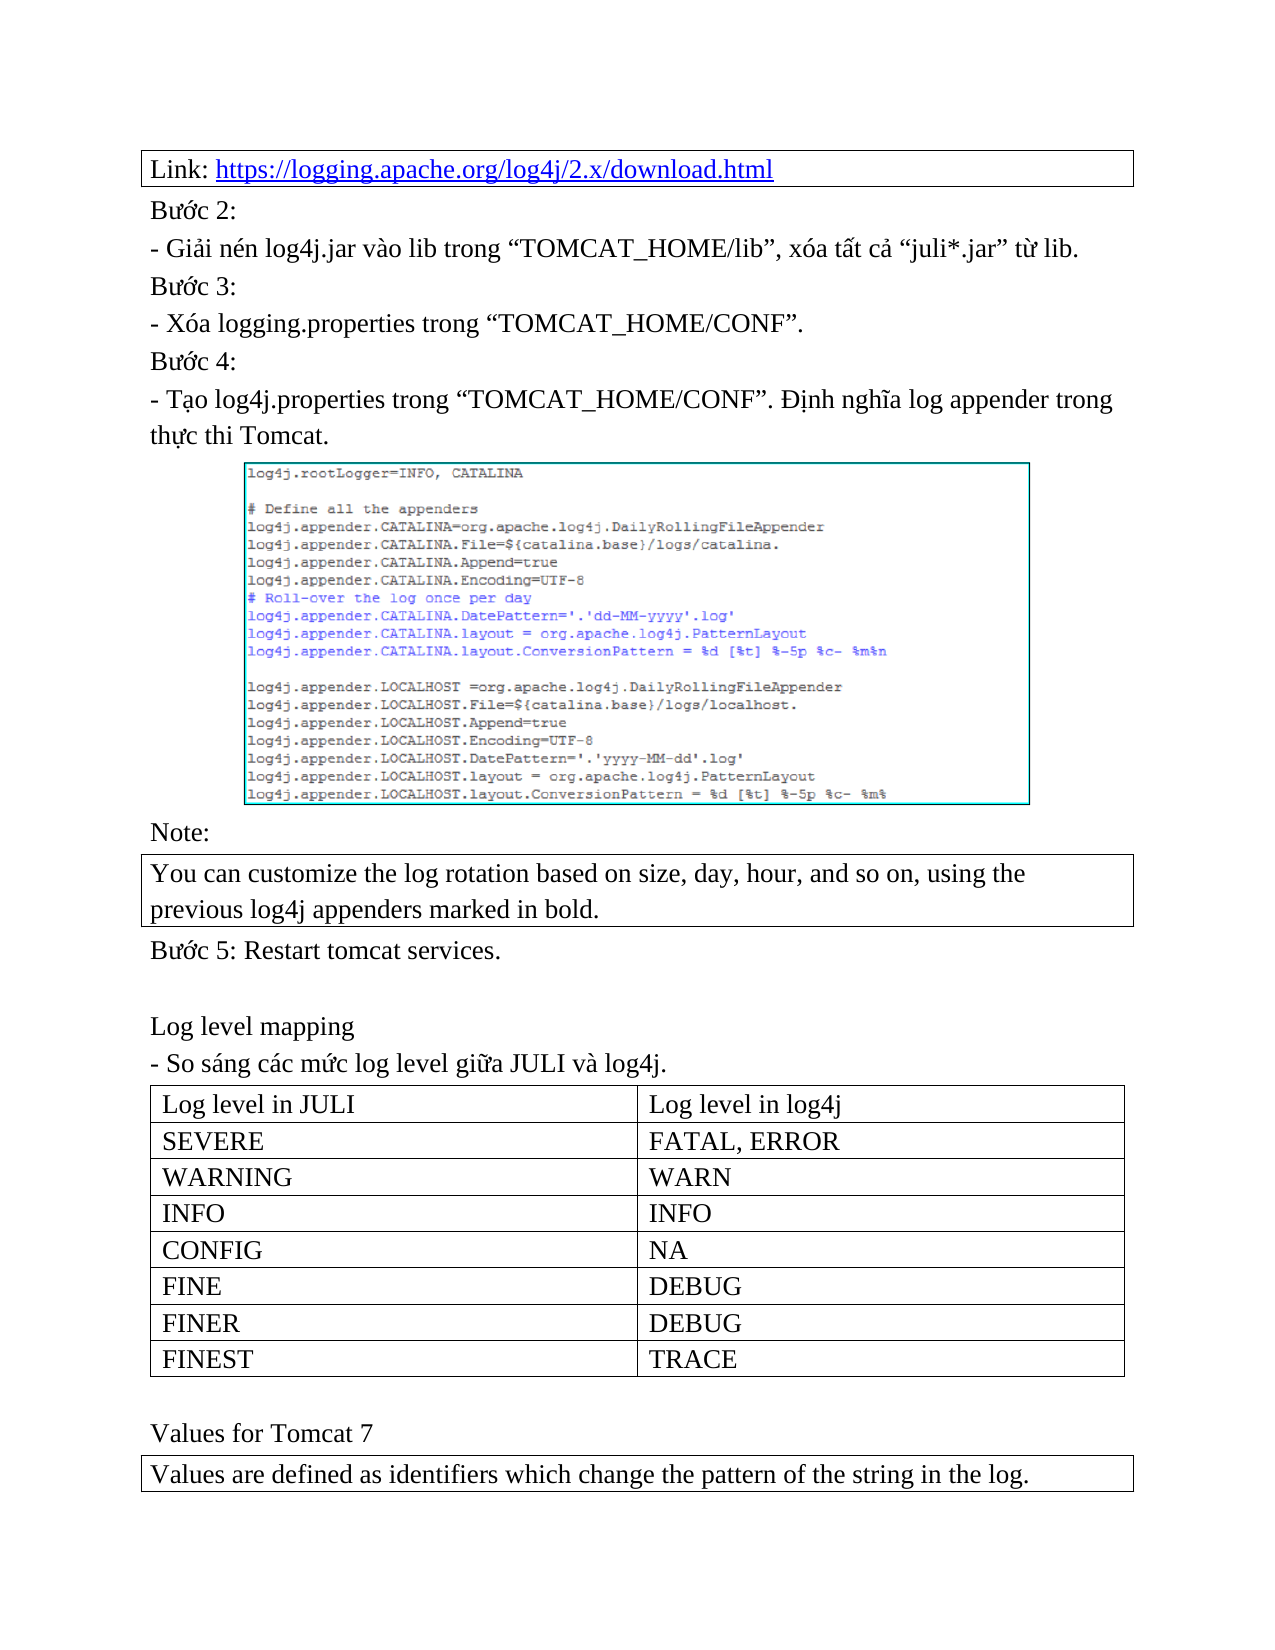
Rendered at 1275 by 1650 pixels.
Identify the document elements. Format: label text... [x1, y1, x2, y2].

table_cell DEBUG [638, 1268, 1124, 1303]
text Values are defined as identifiers which change the pattern of the string in the log. [142, 1456, 1133, 1491]
table_cell WARN [638, 1159, 1124, 1194]
table_cell WARNING [151, 1159, 637, 1194]
text Values for Tomcat 7 [150, 1417, 1125, 1448]
table_cell INFO [151, 1196, 637, 1231]
text - So sáng các mức log level giữa JULI và log4j. [150, 1048, 1125, 1079]
table_header Log level in log4j [638, 1086, 1124, 1122]
table_cell FINE [151, 1268, 637, 1303]
text Bước 3: [150, 270, 1125, 301]
text Bước 5: Restart tomcat services. [150, 934, 1125, 965]
table_cell TRACE [638, 1341, 1124, 1376]
table_cell FATAL, ERROR [638, 1123, 1124, 1158]
text Link: https://logging.apache.org/log4j/2.x/download.html [142, 151, 1133, 186]
table_cell NA [638, 1232, 1124, 1267]
table_cell INFO [638, 1196, 1124, 1231]
table_header Log level in JULI [151, 1086, 637, 1122]
text Bước 4: [150, 345, 1125, 376]
text - Xóa logging.properties trong “TOMCAT_HOME/CONF”. [150, 307, 1125, 339]
table_cell DEBUG [638, 1305, 1124, 1340]
table_cell SEVERE [151, 1123, 637, 1158]
text Bước 2: [150, 194, 1125, 225]
text Log level mapping [150, 1010, 1125, 1041]
text - Giải nén log4j.jar vào lib trong “TOMCAT_HOME/lib”, xóa tất cả “juli*.jar” từ lib. [150, 232, 1125, 263]
text You can customize the log rotation based on size, day, hour, and so on, using the previous log4j appenders marked in bold. [142, 855, 1133, 926]
picture [239, 456, 1037, 810]
text Note: [150, 817, 1125, 848]
text - Tạo log4j.properties trong “TOMCAT_HOME/CONF”. Định nghĩa log appender trong thực thi Tomcat. [150, 383, 1125, 450]
table_cell CONFIG [151, 1232, 637, 1267]
table_cell FINER [151, 1305, 637, 1340]
table_cell FINEST [151, 1341, 637, 1376]
